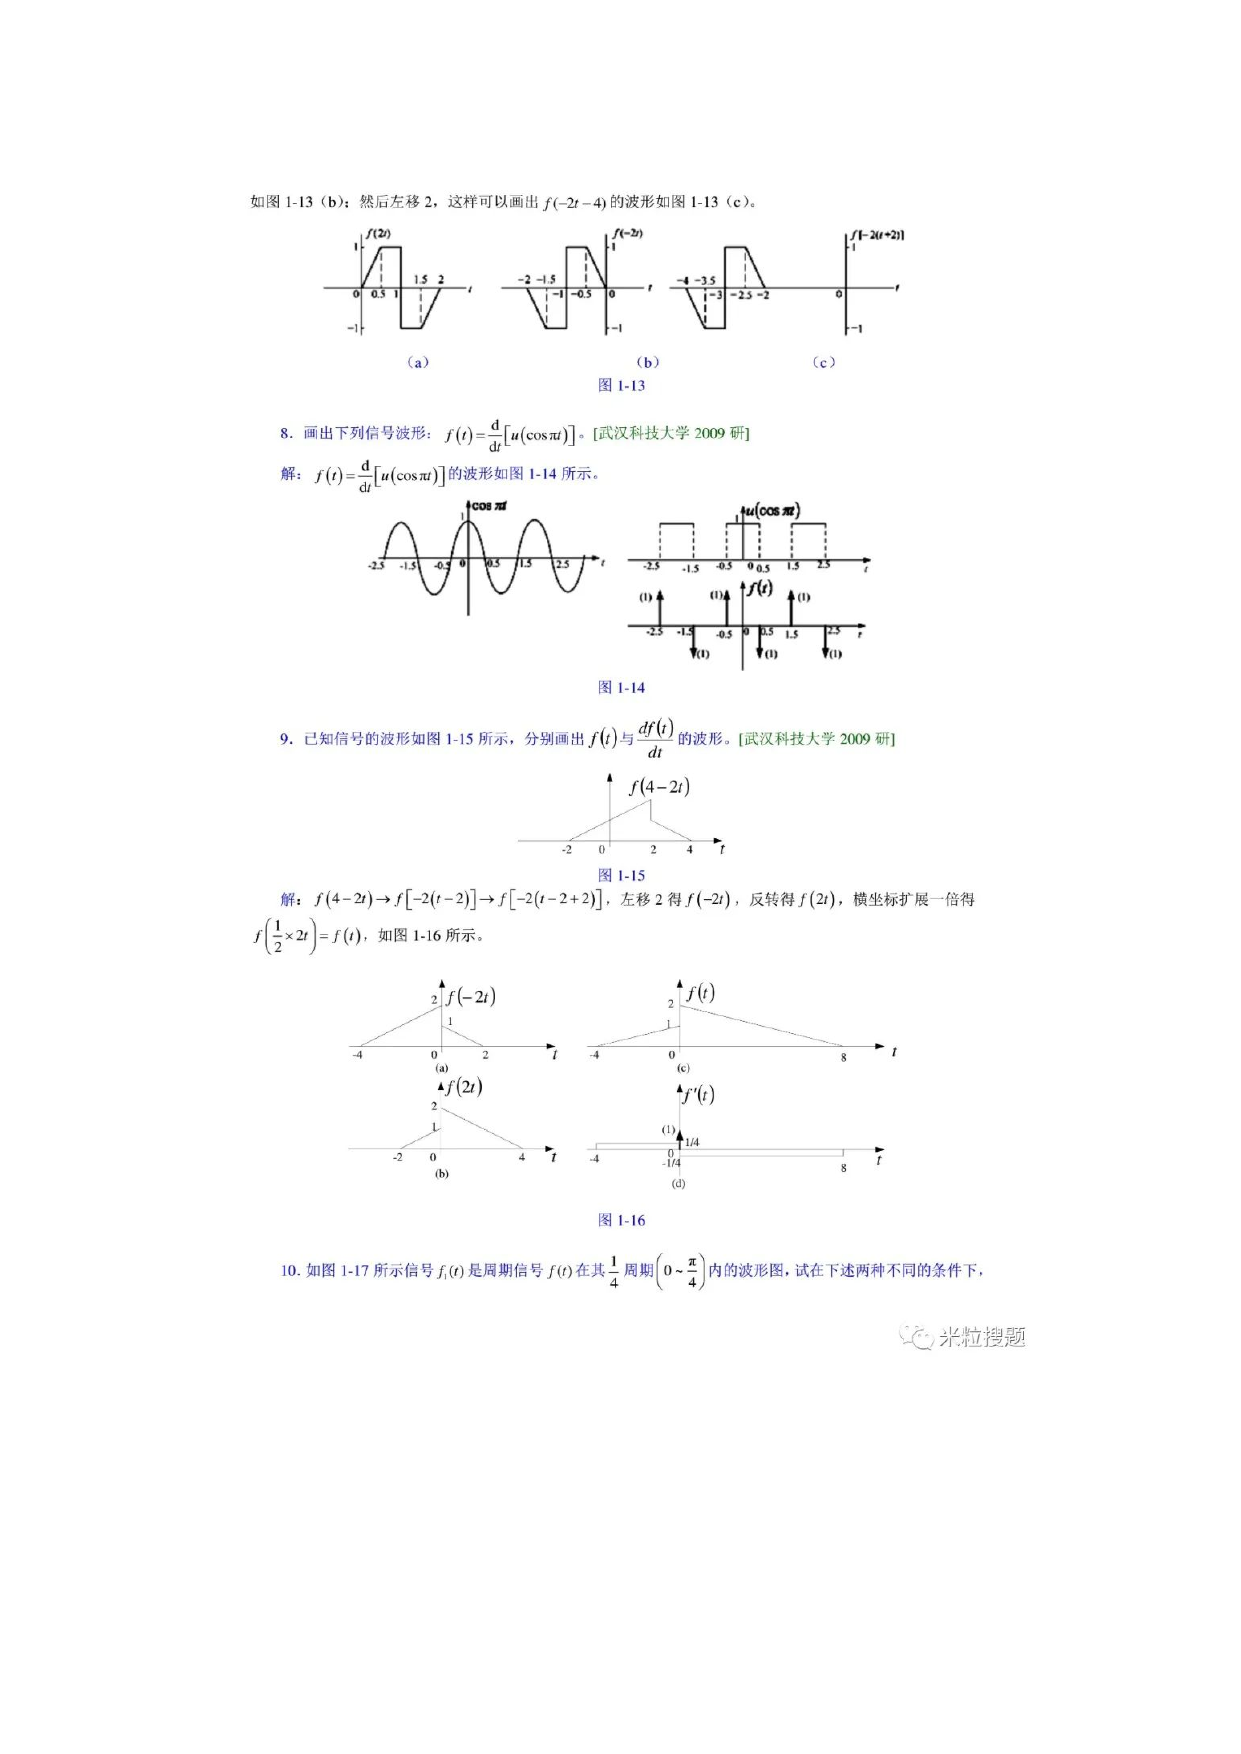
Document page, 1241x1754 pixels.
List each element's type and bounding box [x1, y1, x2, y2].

picture [187, 152, 1053, 1375]
